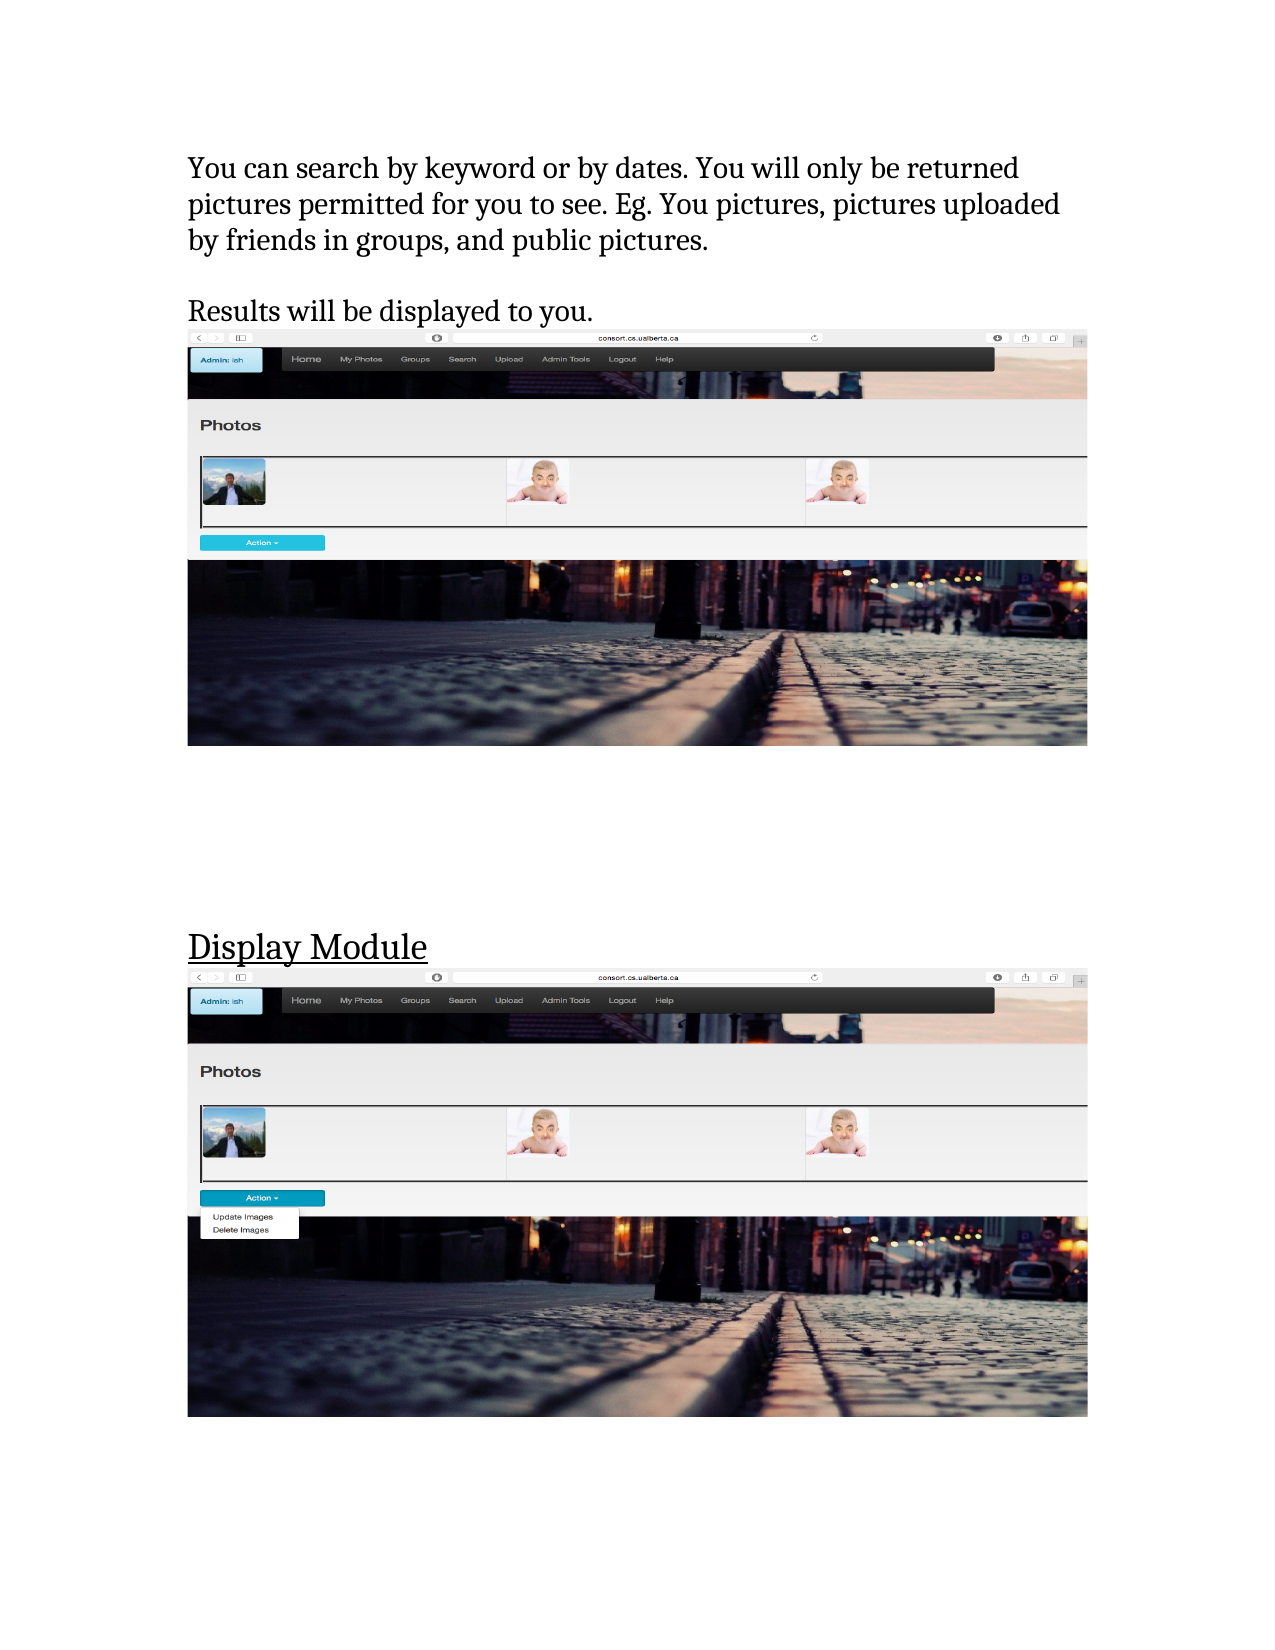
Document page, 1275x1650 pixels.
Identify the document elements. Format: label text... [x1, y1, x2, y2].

text Results will be displayed to you. [187, 294, 1087, 329]
picture [187, 329, 1088, 746]
text Display Module [187, 925, 1087, 968]
text You can search by keyword or by dates. You will only be returned pictures permitted for you to see. Eg. You pictures, pictures uploaded by friends in groups, and public pictures. [187, 150, 1087, 258]
picture [187, 968, 1088, 1417]
